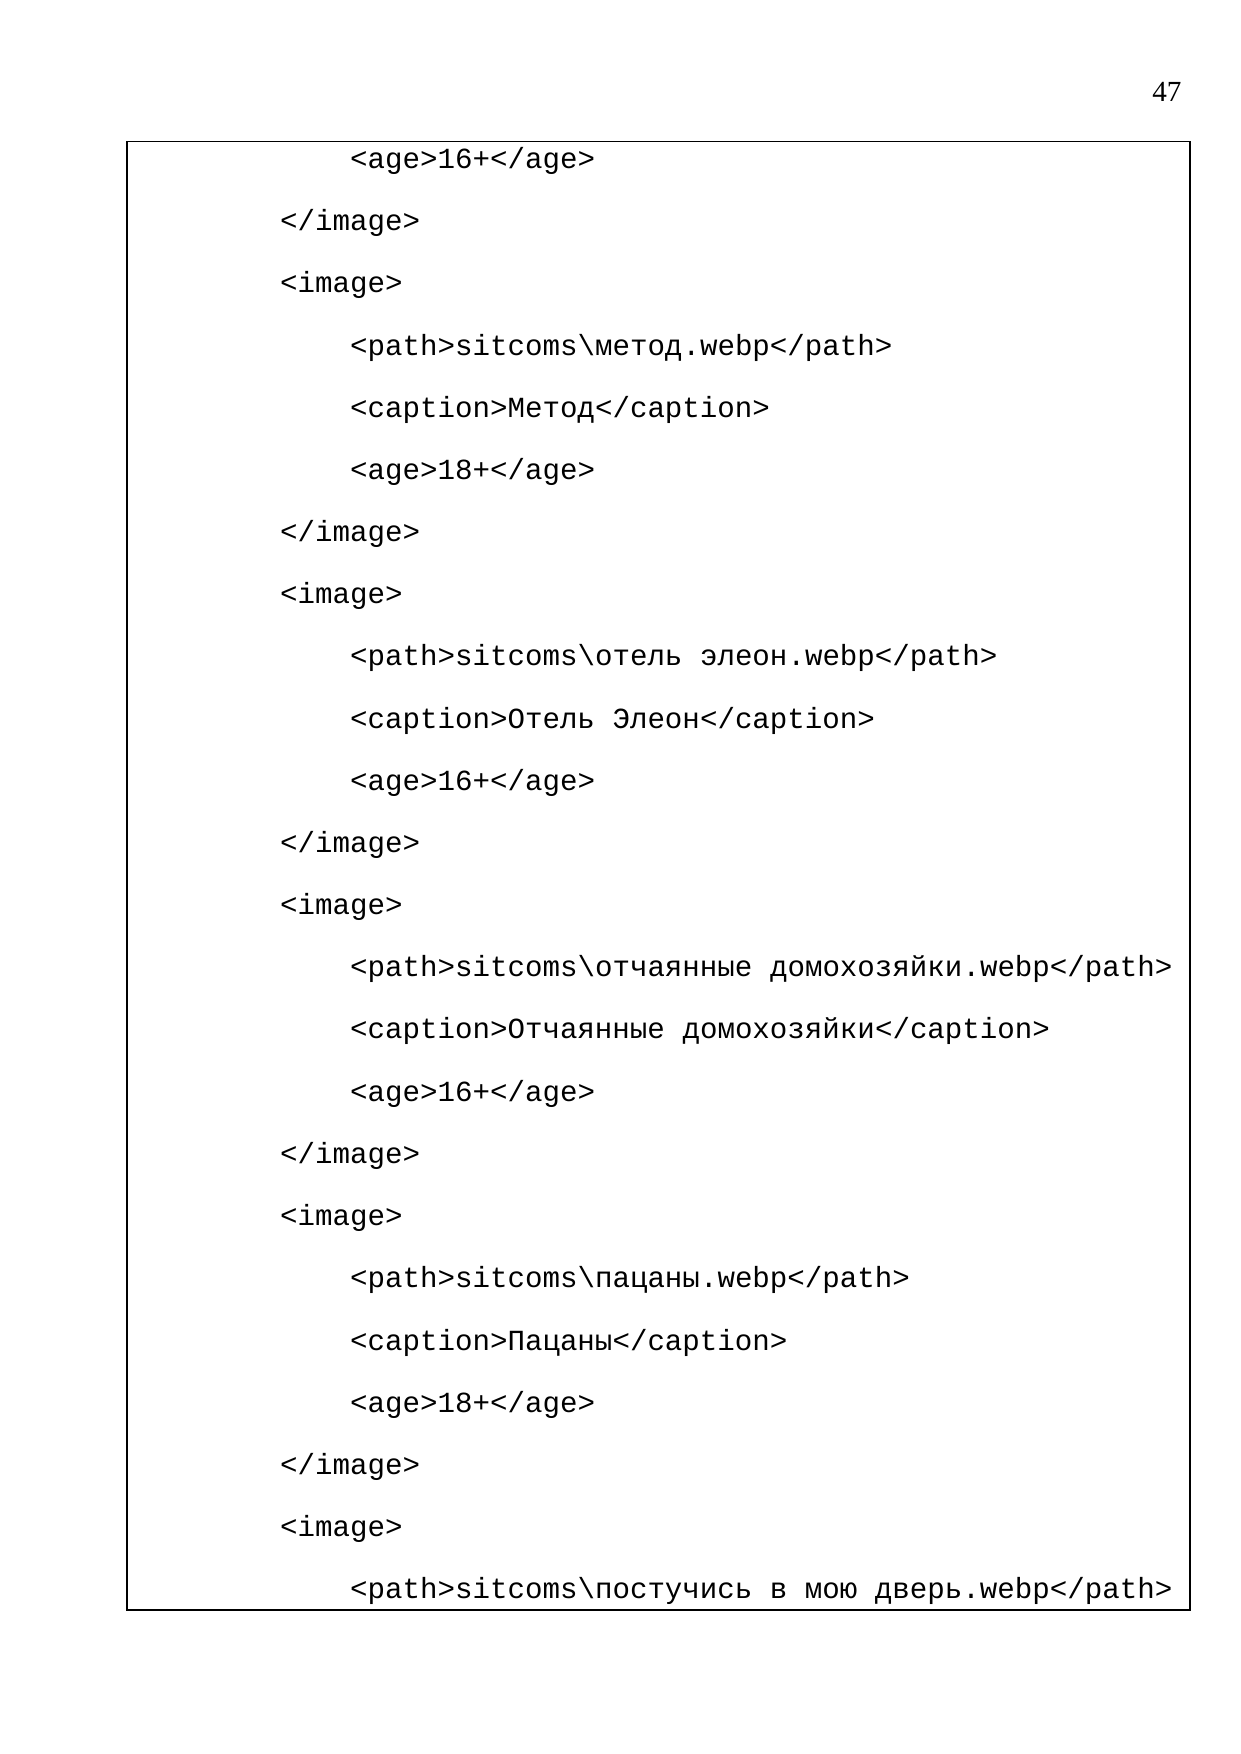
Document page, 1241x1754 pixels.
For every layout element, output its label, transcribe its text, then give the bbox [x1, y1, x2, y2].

text </image> [128, 203, 1189, 239]
text </image> [128, 1136, 1189, 1172]
text <caption>Отчаянные домохозяйки</caption> [128, 1012, 1189, 1048]
text <image> [128, 1509, 1189, 1545]
text <caption>Пацаны</caption> [128, 1322, 1189, 1359]
text <age>16+</age> [128, 763, 1189, 799]
text <path>sitcoms\пацаны.webp</path> [128, 1260, 1189, 1296]
text <path>sitcoms\отчаянные домохозяйки.webp</path> [128, 949, 1189, 986]
text <image> [128, 265, 1189, 301]
text <path>sitcoms\отель элеон.webp</path> [128, 638, 1189, 674]
text </image> [128, 1447, 1189, 1483]
text <path>sitcoms\постучись в мою дверь.webp</path> [128, 1571, 1189, 1609]
text <caption>Метод</caption> [128, 390, 1189, 426]
text <image> [128, 887, 1189, 923]
text <age>16+</age> [128, 1074, 1189, 1110]
text <age>18+</age> [128, 452, 1189, 488]
text <path>sitcoms\метод.webp</path> [128, 327, 1189, 364]
text <caption>Отель Элеон</caption> [128, 701, 1189, 737]
text </image> [128, 825, 1189, 861]
text <age>16+</age> [128, 142, 1189, 177]
text <image> [128, 1198, 1189, 1234]
text </image> [128, 514, 1189, 550]
text <image> [128, 576, 1189, 612]
text <age>18+</age> [128, 1385, 1189, 1421]
